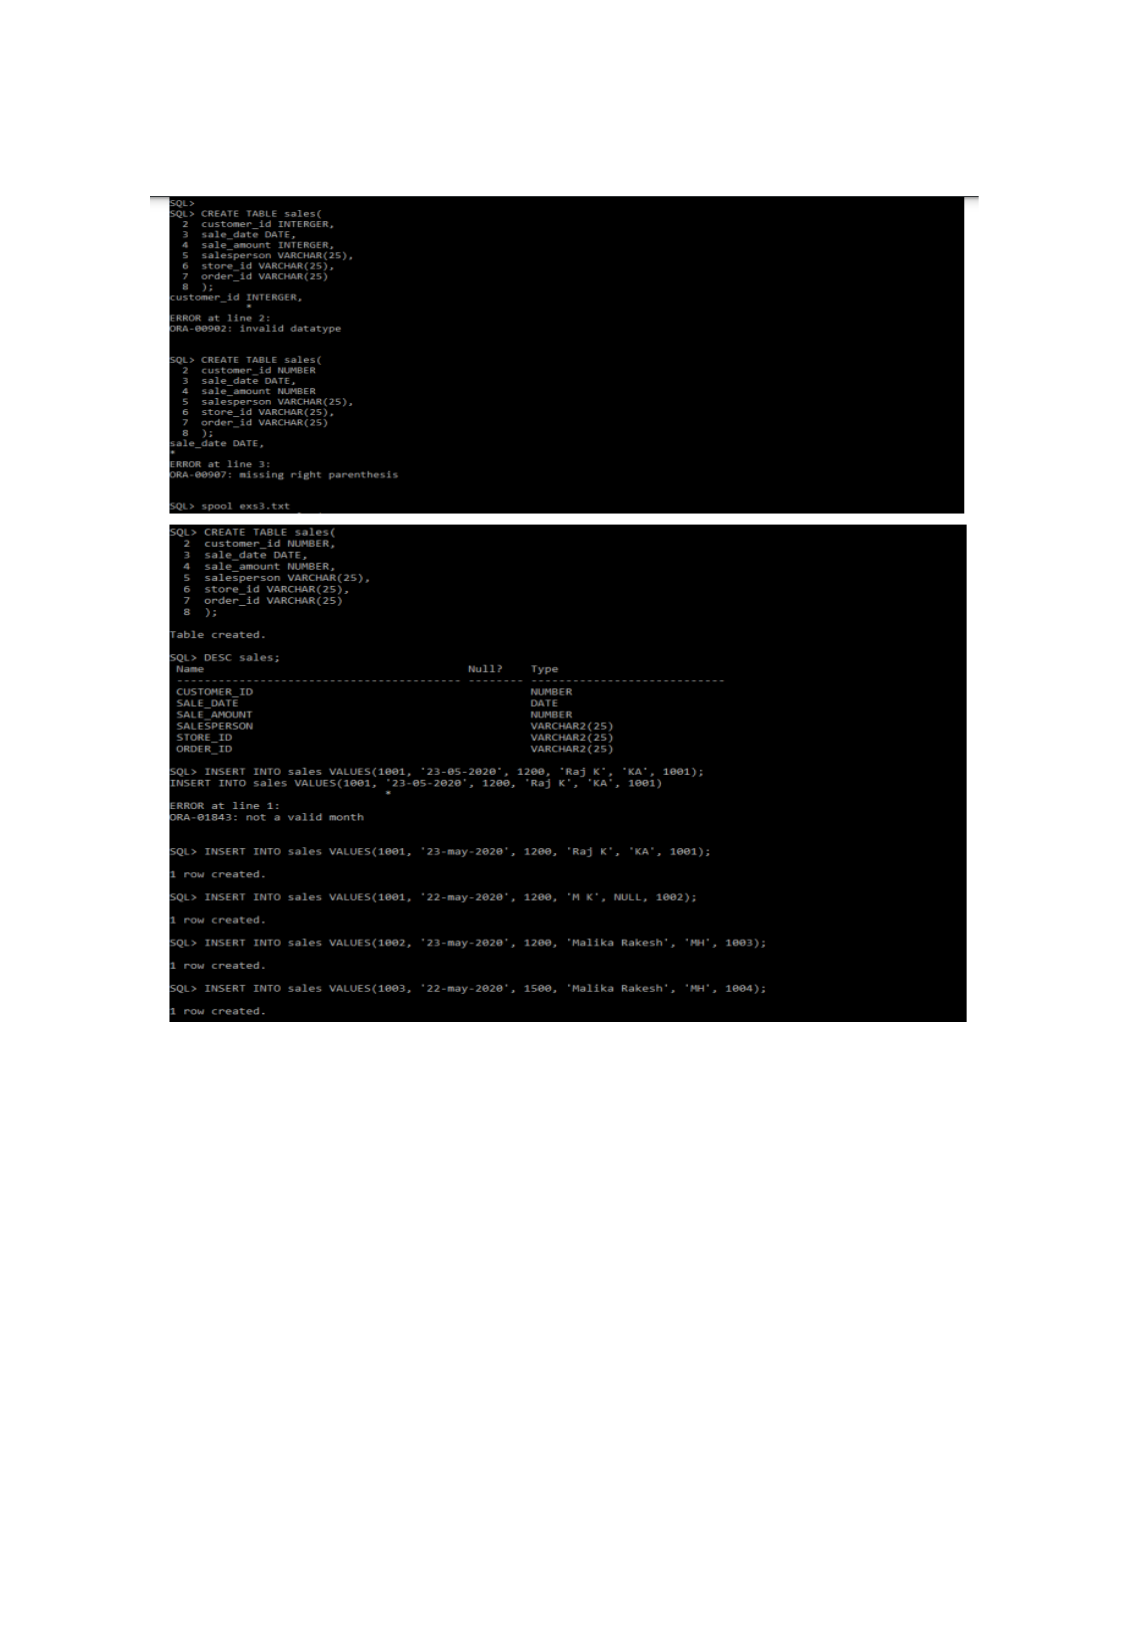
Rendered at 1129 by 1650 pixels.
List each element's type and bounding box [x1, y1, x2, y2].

picture [150, 196, 979, 1022]
